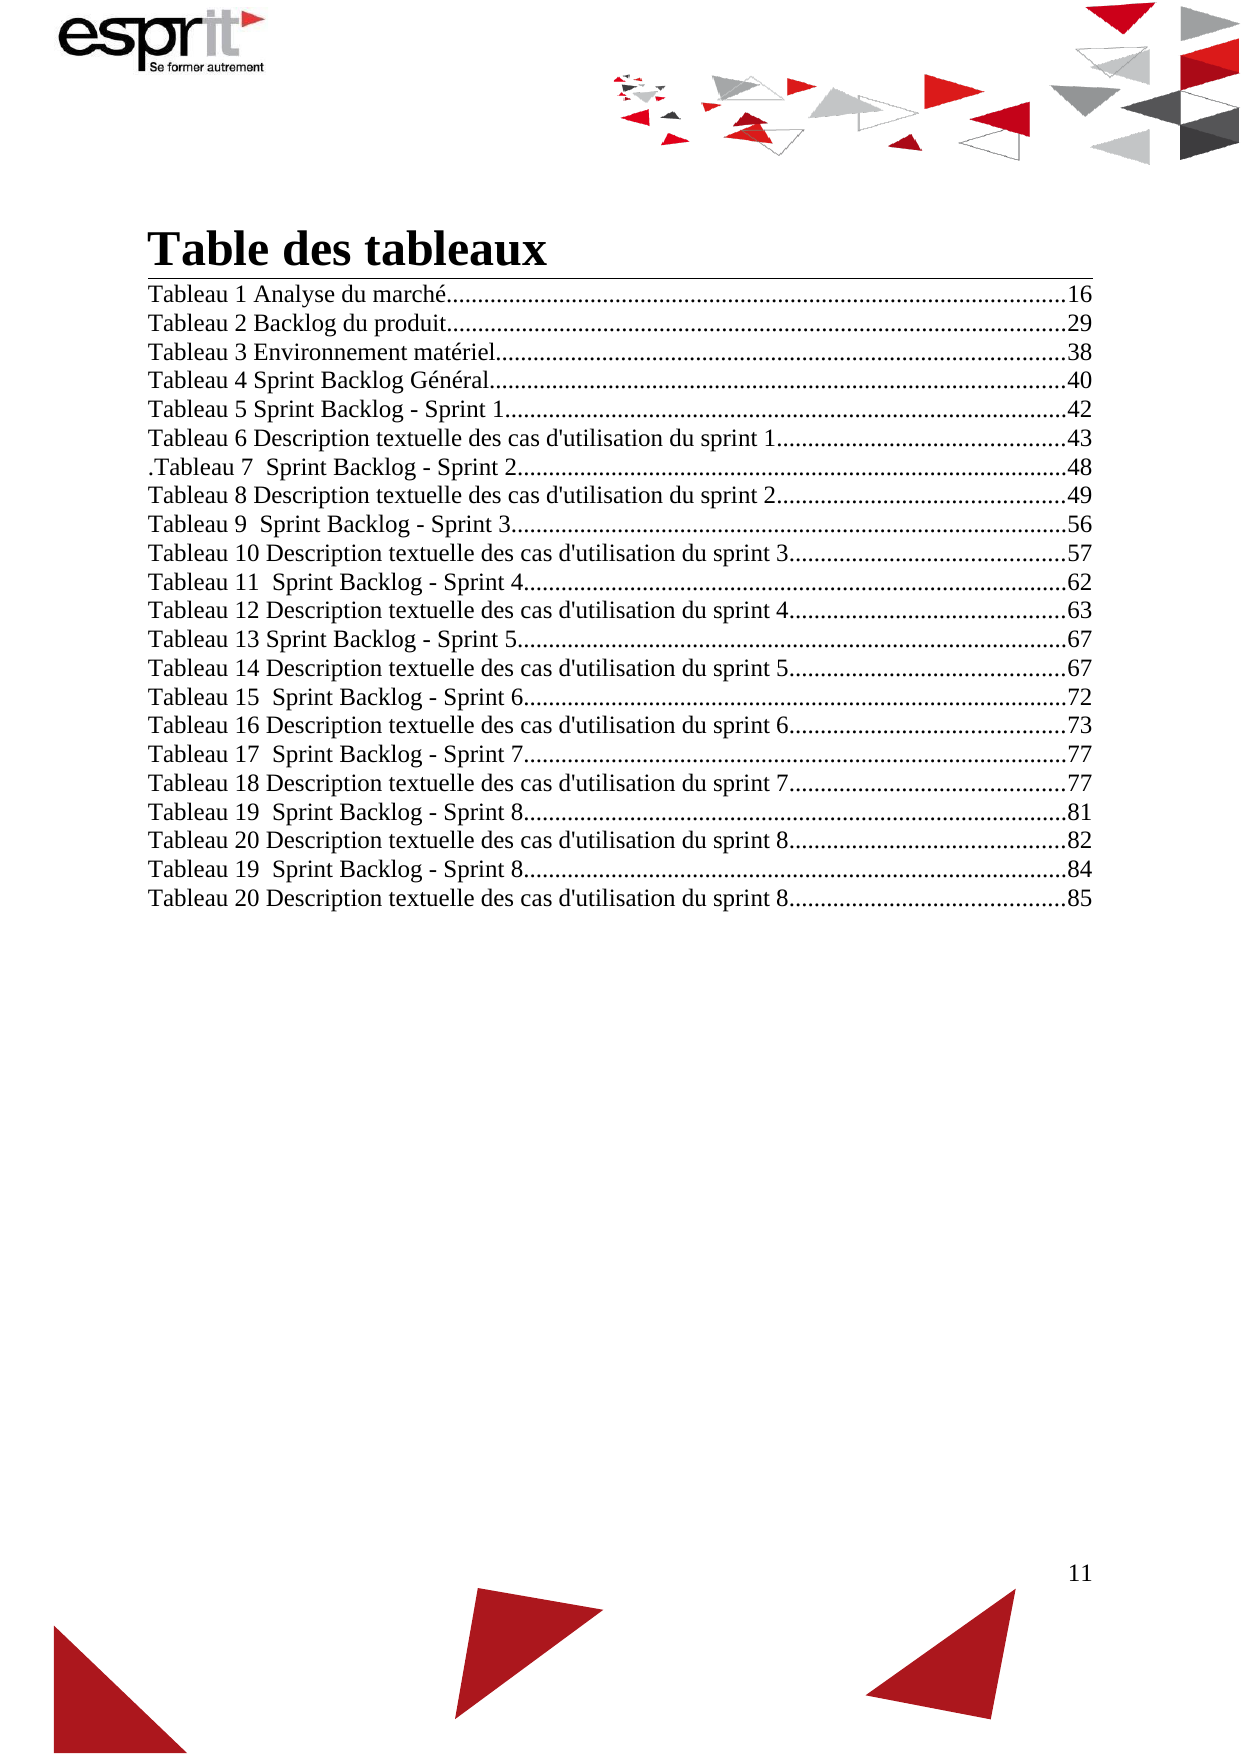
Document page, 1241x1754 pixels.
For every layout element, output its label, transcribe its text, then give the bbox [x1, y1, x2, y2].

text Tableau 14 Description textuelle des cas d'utilisation du sprint 5 67 [148, 653, 1093, 682]
text Tableau 5 Sprint Backlog - Sprint 1 42 [148, 394, 1093, 423]
text Tableau 16 Description textuelle des cas d'utilisation du sprint 6 73 [148, 710, 1093, 739]
text Tableau 20 Description textuelle des cas d'utilisation du sprint 8 85 [148, 883, 1093, 912]
picture [54, 7, 269, 75]
text Tableau 19 Sprint Backlog - Sprint 8 81 [148, 797, 1093, 825]
text Tableau 1 Analyse du marché 16 [148, 279, 1093, 308]
text Tableau 13 Sprint Backlog - Sprint 5 67 [148, 624, 1093, 653]
text Tableau 4 Sprint Backlog Général 40 [148, 365, 1093, 394]
text Tableau 6 Description textuelle des cas d'utilisation du sprint 1 43 [148, 423, 1093, 452]
text Tableau 18 Description textuelle des cas d'utilisation du sprint 7 77 [148, 768, 1093, 797]
text .Tableau 7 Sprint Backlog - Sprint 2 48 [148, 452, 1093, 480]
text Tableau 3 Environnement matériel 38 [148, 337, 1093, 365]
text Table des tableaux [148, 218, 1093, 278]
text Tableau 9 Sprint Backlog - Sprint 3 56 [148, 509, 1093, 538]
text Tableau 8 Description textuelle des cas d'utilisation du sprint 2 49 [148, 480, 1093, 509]
picture [613, 0, 1241, 167]
text Tableau 15 Sprint Backlog - Sprint 6 72 [148, 682, 1093, 710]
text Tableau 10 Description textuelle des cas d'utilisation du sprint 3 57 [148, 538, 1093, 567]
text Tableau 19 Sprint Backlog - Sprint 8 84 [148, 854, 1093, 883]
text Tableau 2 Backlog du produit 29 [148, 308, 1093, 337]
text Tableau 12 Description textuelle des cas d'utilisation du sprint 4 63 [148, 595, 1093, 624]
text Tableau 17 Sprint Backlog - Sprint 7 77 [148, 739, 1093, 768]
text Tableau 20 Description textuelle des cas d'utilisation du sprint 8 82 [148, 825, 1093, 854]
text Tableau 11 Sprint Backlog - Sprint 4 62 [148, 567, 1093, 595]
